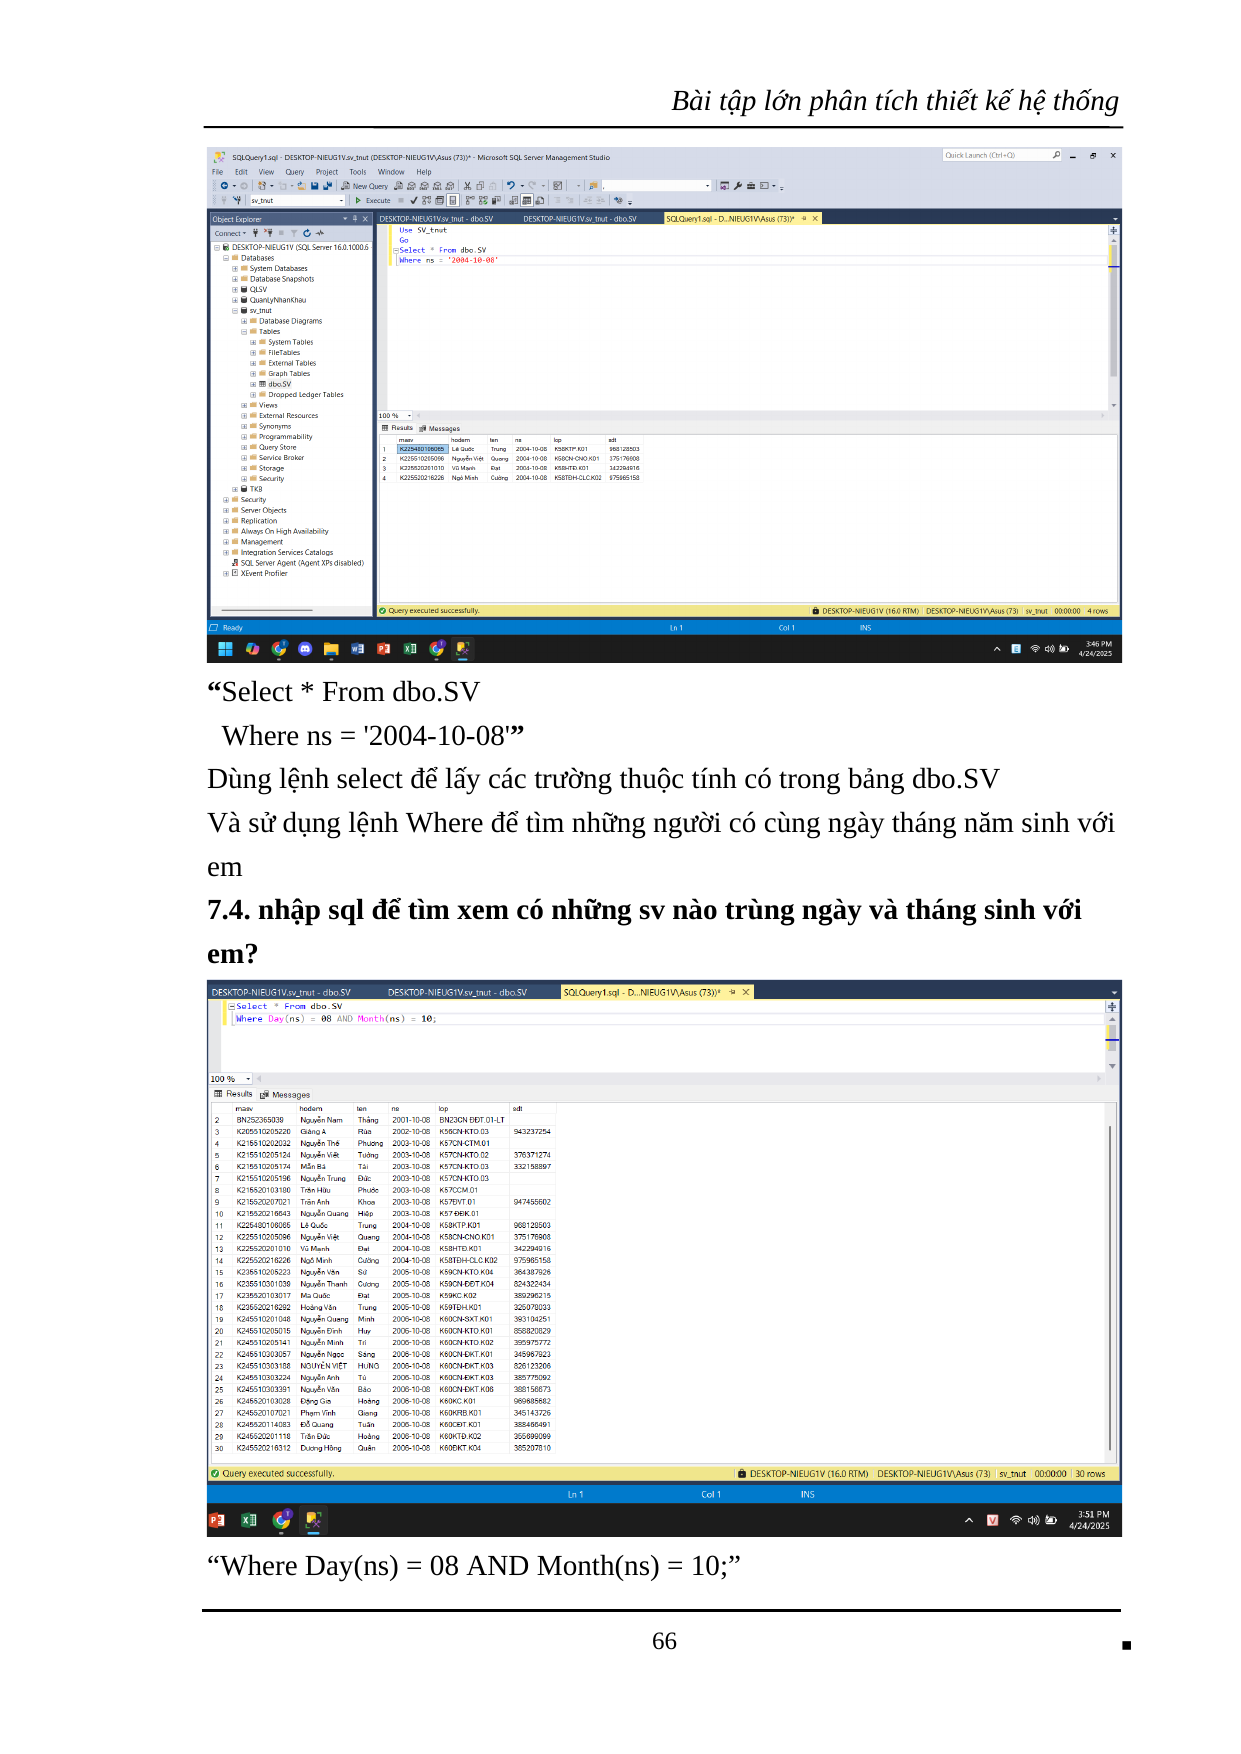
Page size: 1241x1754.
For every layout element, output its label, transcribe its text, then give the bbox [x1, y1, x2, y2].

picture [206, 147, 1123, 663]
text Dùng lệnh select để lấy các trường thuộc tính có trong bảng dbo.SV Và sử dụng lệnh Where để tìm những người có cùng ngày tháng năm sinh với em [207, 762, 1122, 882]
text “Where Day(ns) = 08 AND Month(ns) = 10;” [207, 1548, 1122, 1582]
text “Select * From dbo.SV [207, 674, 1122, 708]
text 7.4. nhập sql để tìm xem có những sv nào trùng ngày và tháng sinh với em? [207, 892, 1122, 969]
picture [206, 979, 1123, 1537]
text Where ns = '2004-10-08'” [207, 718, 1122, 752]
